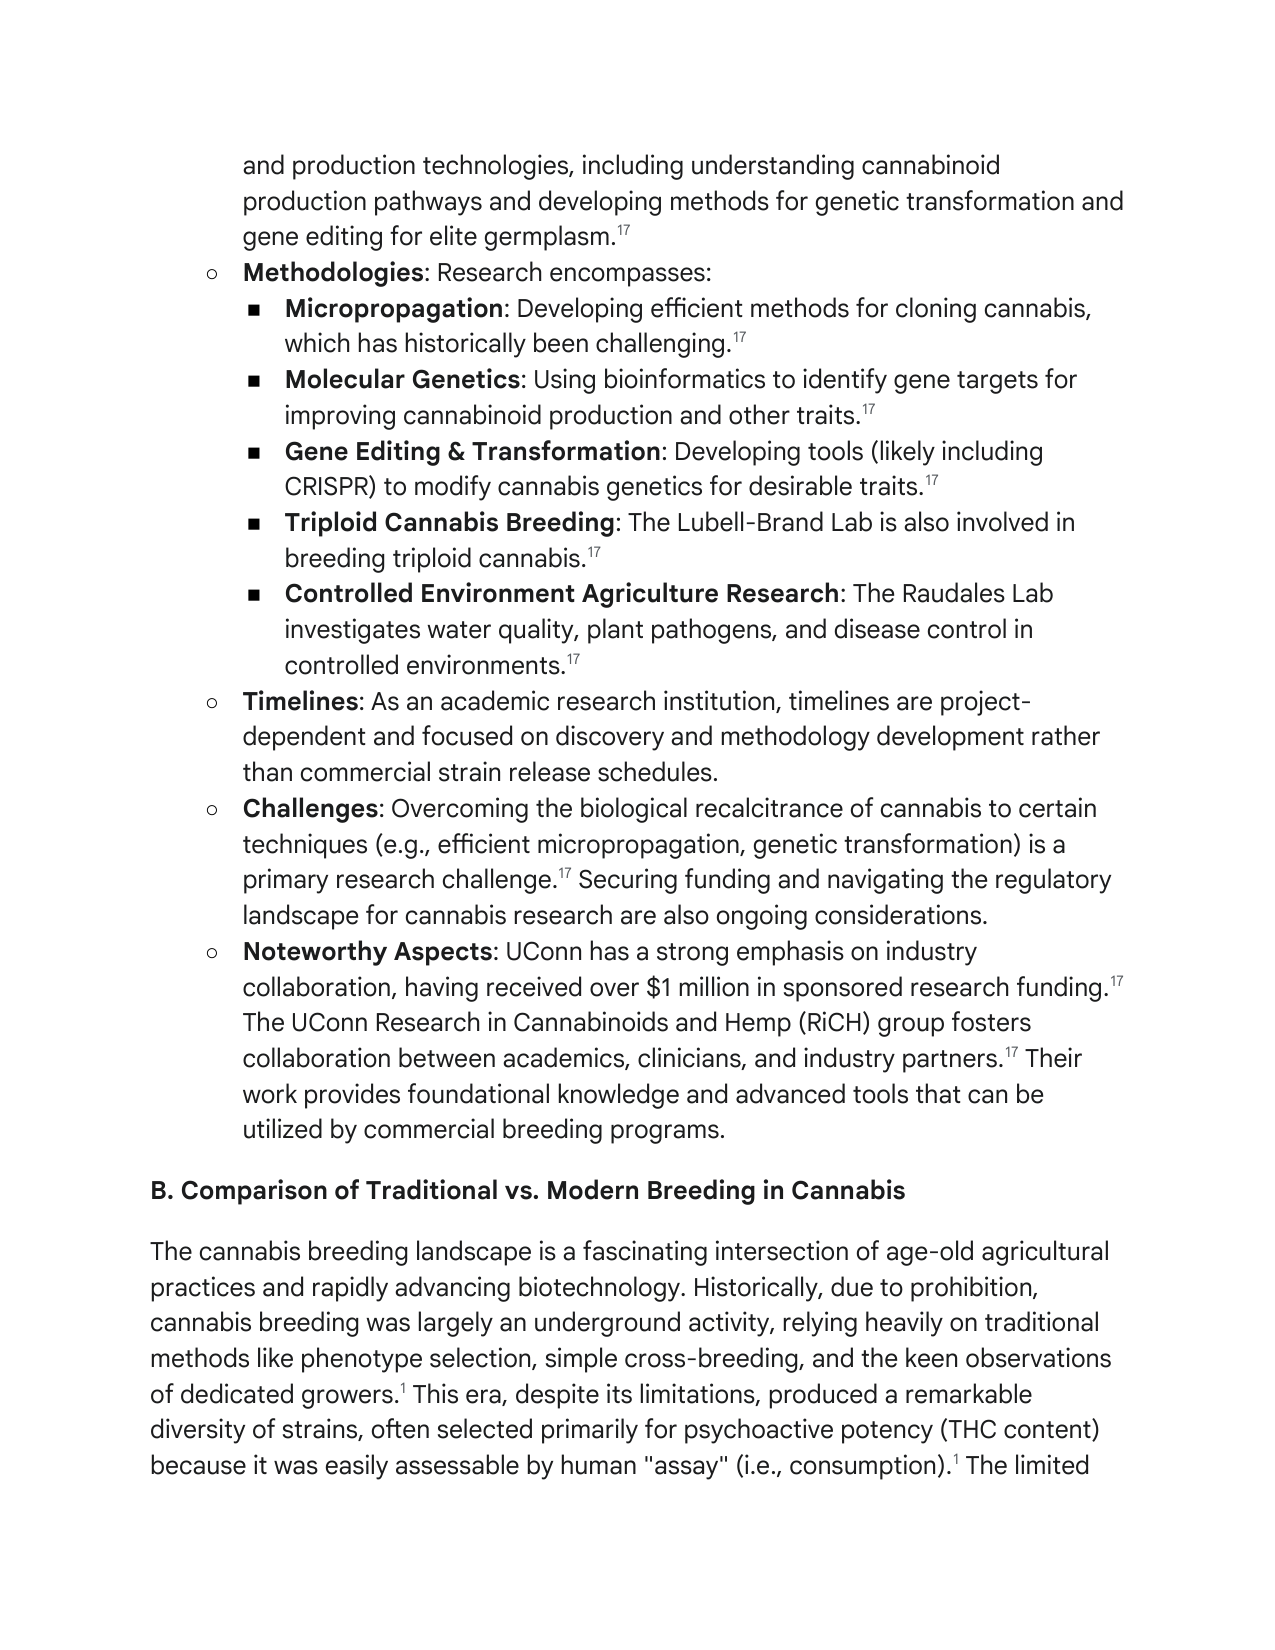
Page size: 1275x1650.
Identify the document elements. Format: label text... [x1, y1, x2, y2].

list Challenges: Overcoming the biological recalcitrance of cannabis to certain techniques (e.g., efficient micropropagation, genetic transformation) is a primary research challenge.17 Securing funding and navigating the regulatory landscape for cannabis research are also ongoing considerations. [205, 793, 1125, 932]
list Micropropagation: Developing efficient methods for cloning cannabis, which has historically been challenging.17 [247, 293, 1125, 360]
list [205, 150, 1125, 253]
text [150, 1236, 1125, 1482]
list Gene Editing & Transformation: Developing tools (likely including CRISPR) to modify cannabis genetics for desirable traits.17 [247, 436, 1125, 503]
list Noteworthy Aspects: UConn has a strong emphasis on industry collaboration, having received over $1 million in sponsored research funding.17 The UConn Research in Cannabinoids and Hemp (RiCH) group fosters collaboration between academics, clinicians, and industry partners.17 Their work provides foundational knowledge and advanced tools that can be utilized by commercial breeding programs. [205, 936, 1125, 1146]
list Methodologies: Research encompasses: [205, 257, 1125, 288]
list Triploid Cannabis Breeding: The Lubell-Brand Lab is also involved in breeding triploid cannabis.17 [247, 507, 1125, 574]
text B. Comparison of Traditional vs. Modern Breeding in Cannabis [150, 1175, 1125, 1207]
list Controlled Environment Agriculture Research: The Raudales Lab investigates water quality, plant pathogens, and disease control in controlled environments.17 [247, 579, 1125, 682]
list Molecular Genetics: Using bioinformatics to identify gene targets for improving cannabinoid production and other traits.17 [247, 364, 1125, 431]
list Timelines: As an academic research institution, timelines are project-dependent and focused on discovery and methodology development rather than commercial strain release schedules. [205, 686, 1125, 789]
